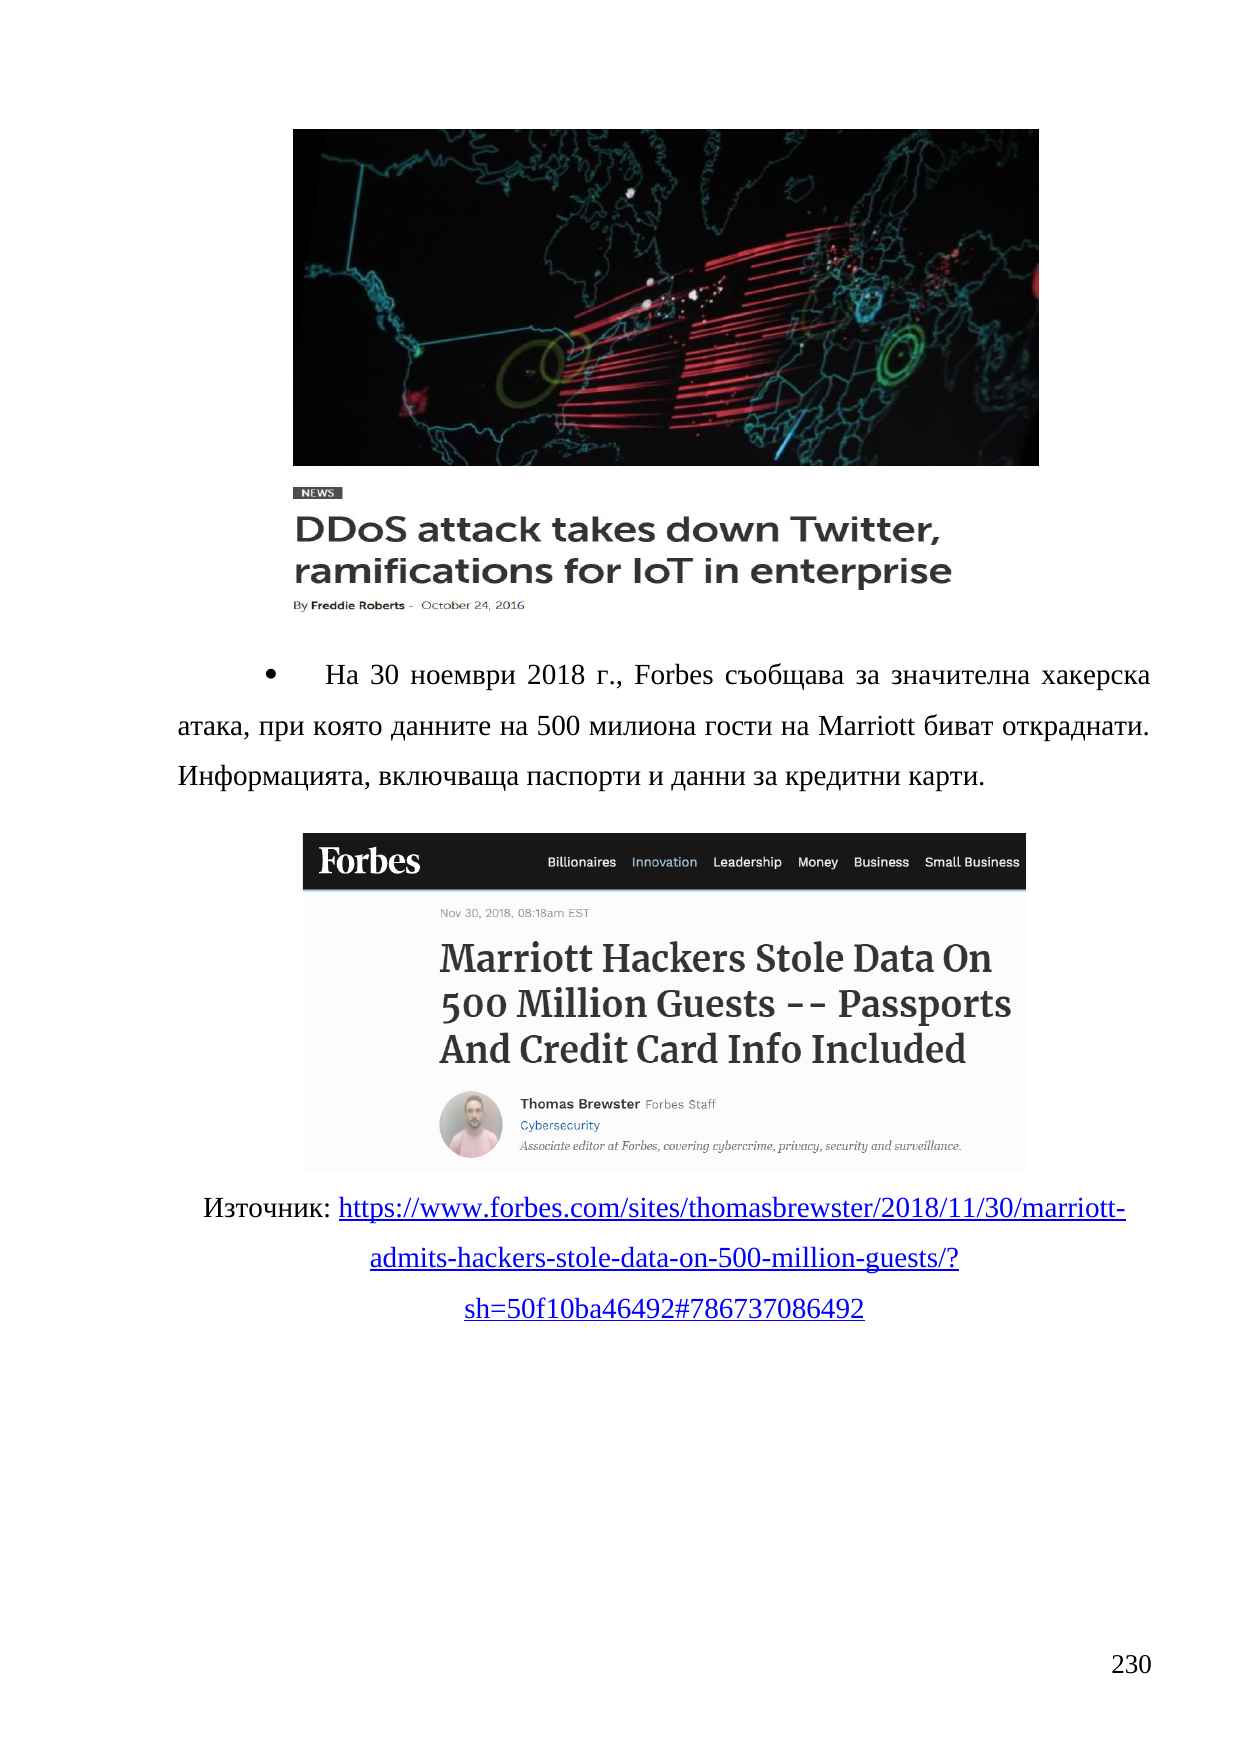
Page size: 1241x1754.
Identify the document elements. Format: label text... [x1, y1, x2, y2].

text На 30 ноември 2018 г., Forbes съобщава за значителна хакерска атака, при която данните на 500 милиона гости на Marriott биват откраднати. Информацията, включваща паспорти и данни за кредитни карти. [177, 657, 1152, 792]
text Източник: https://www.forbes.com/sites/thomasbrewster/2018/11/30/marriott-admits-hackers-stole-data-on-500-million-guests/?sh=50f10ba46492#786737086492 [177, 1190, 1152, 1324]
